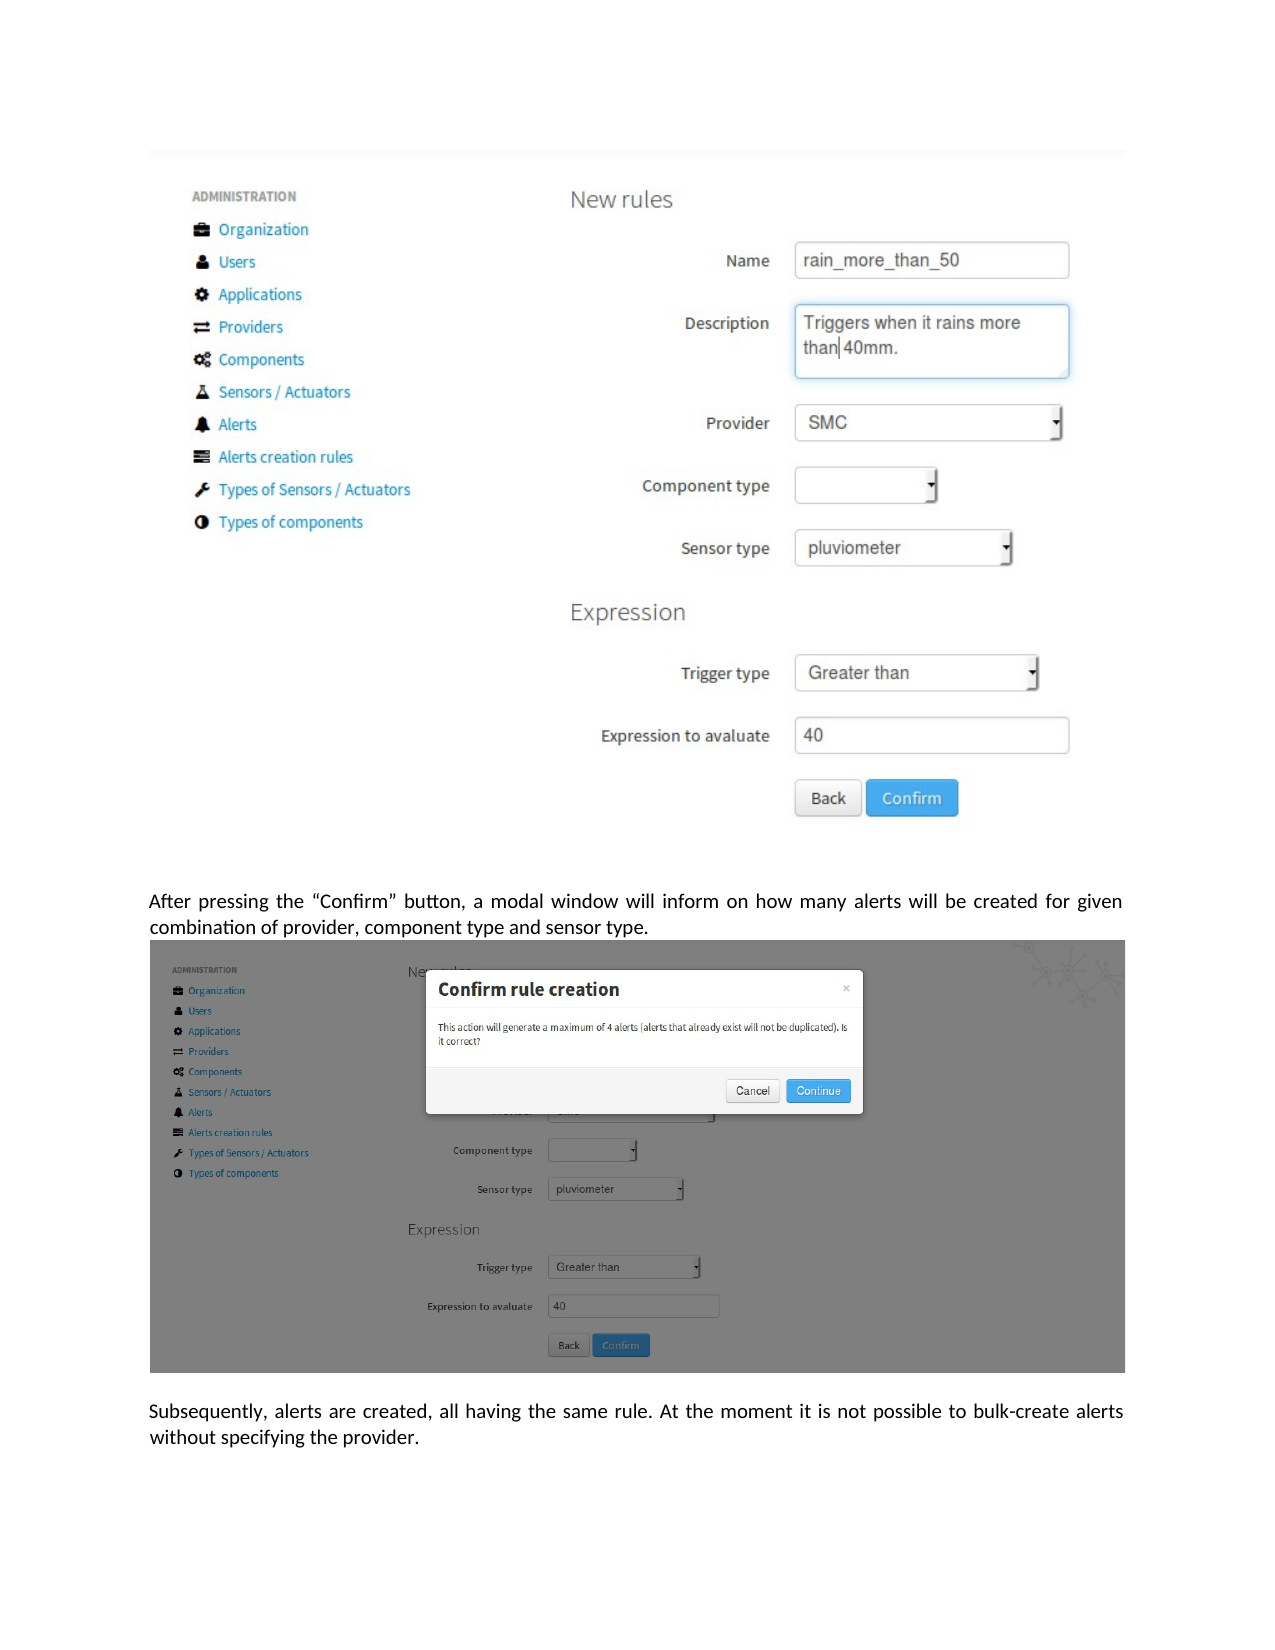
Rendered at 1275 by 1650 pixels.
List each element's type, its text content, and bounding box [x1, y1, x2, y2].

picture [150, 150, 1125, 863]
picture [150, 940, 1125, 1373]
text After pressing the “Confirm” button, a modal window will inform on how many alerts will be created for given combination of provider, component type and sensor type. [148, 888, 1125, 940]
text Subsequently, alerts are created, all having the same rule. At the moment it is not possible to bulk-create alerts without specifying the provider. [148, 1398, 1125, 1449]
